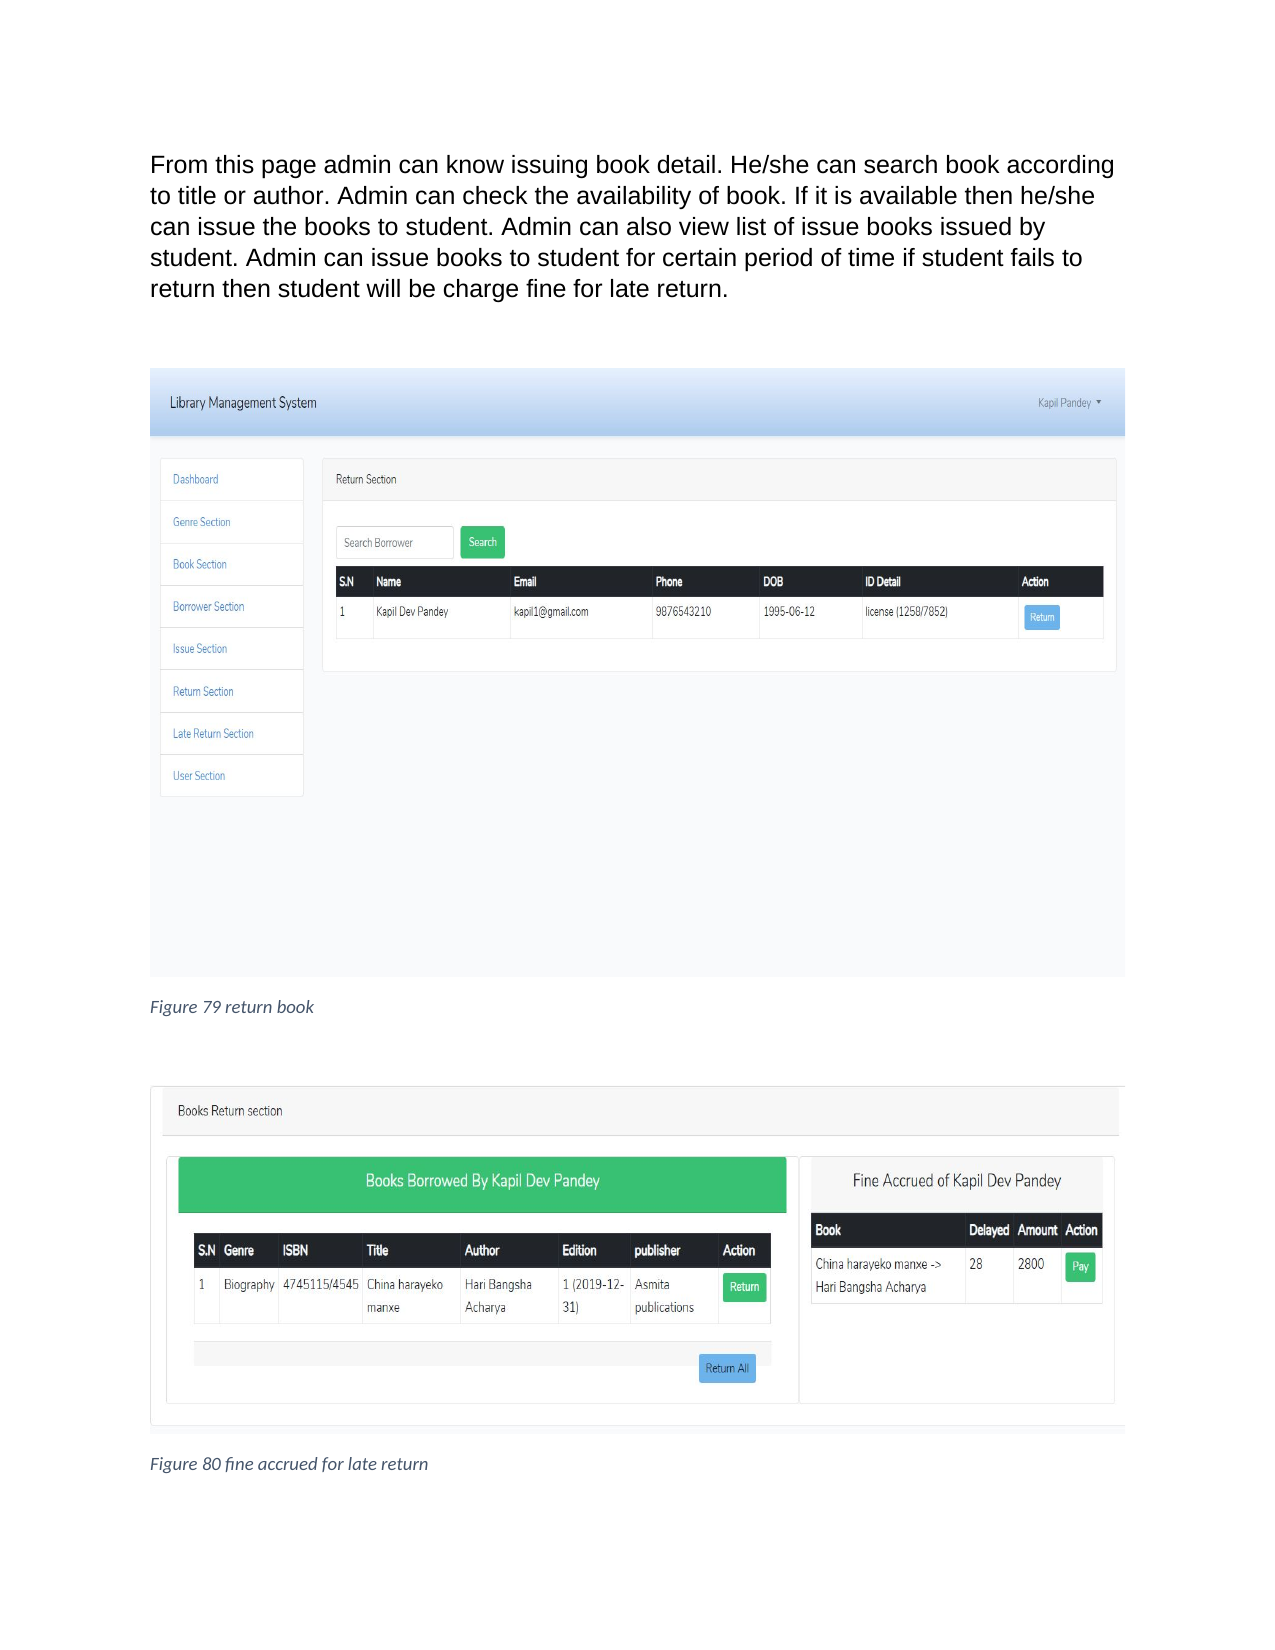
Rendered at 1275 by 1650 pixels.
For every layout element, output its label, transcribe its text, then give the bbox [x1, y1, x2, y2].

picture [150, 368, 1125, 977]
text From this page admin can know issuing book detail. He/she can search book according to title or author. Admin can check the availability of book. If it is available then he/she can issue the books to student. Admin can also view list of issue books issued by student. Admin can issue books to student for certain period of time if student fails to return then student will be charge fine for late return. [150, 150, 1125, 303]
picture [150, 1085, 1125, 1434]
